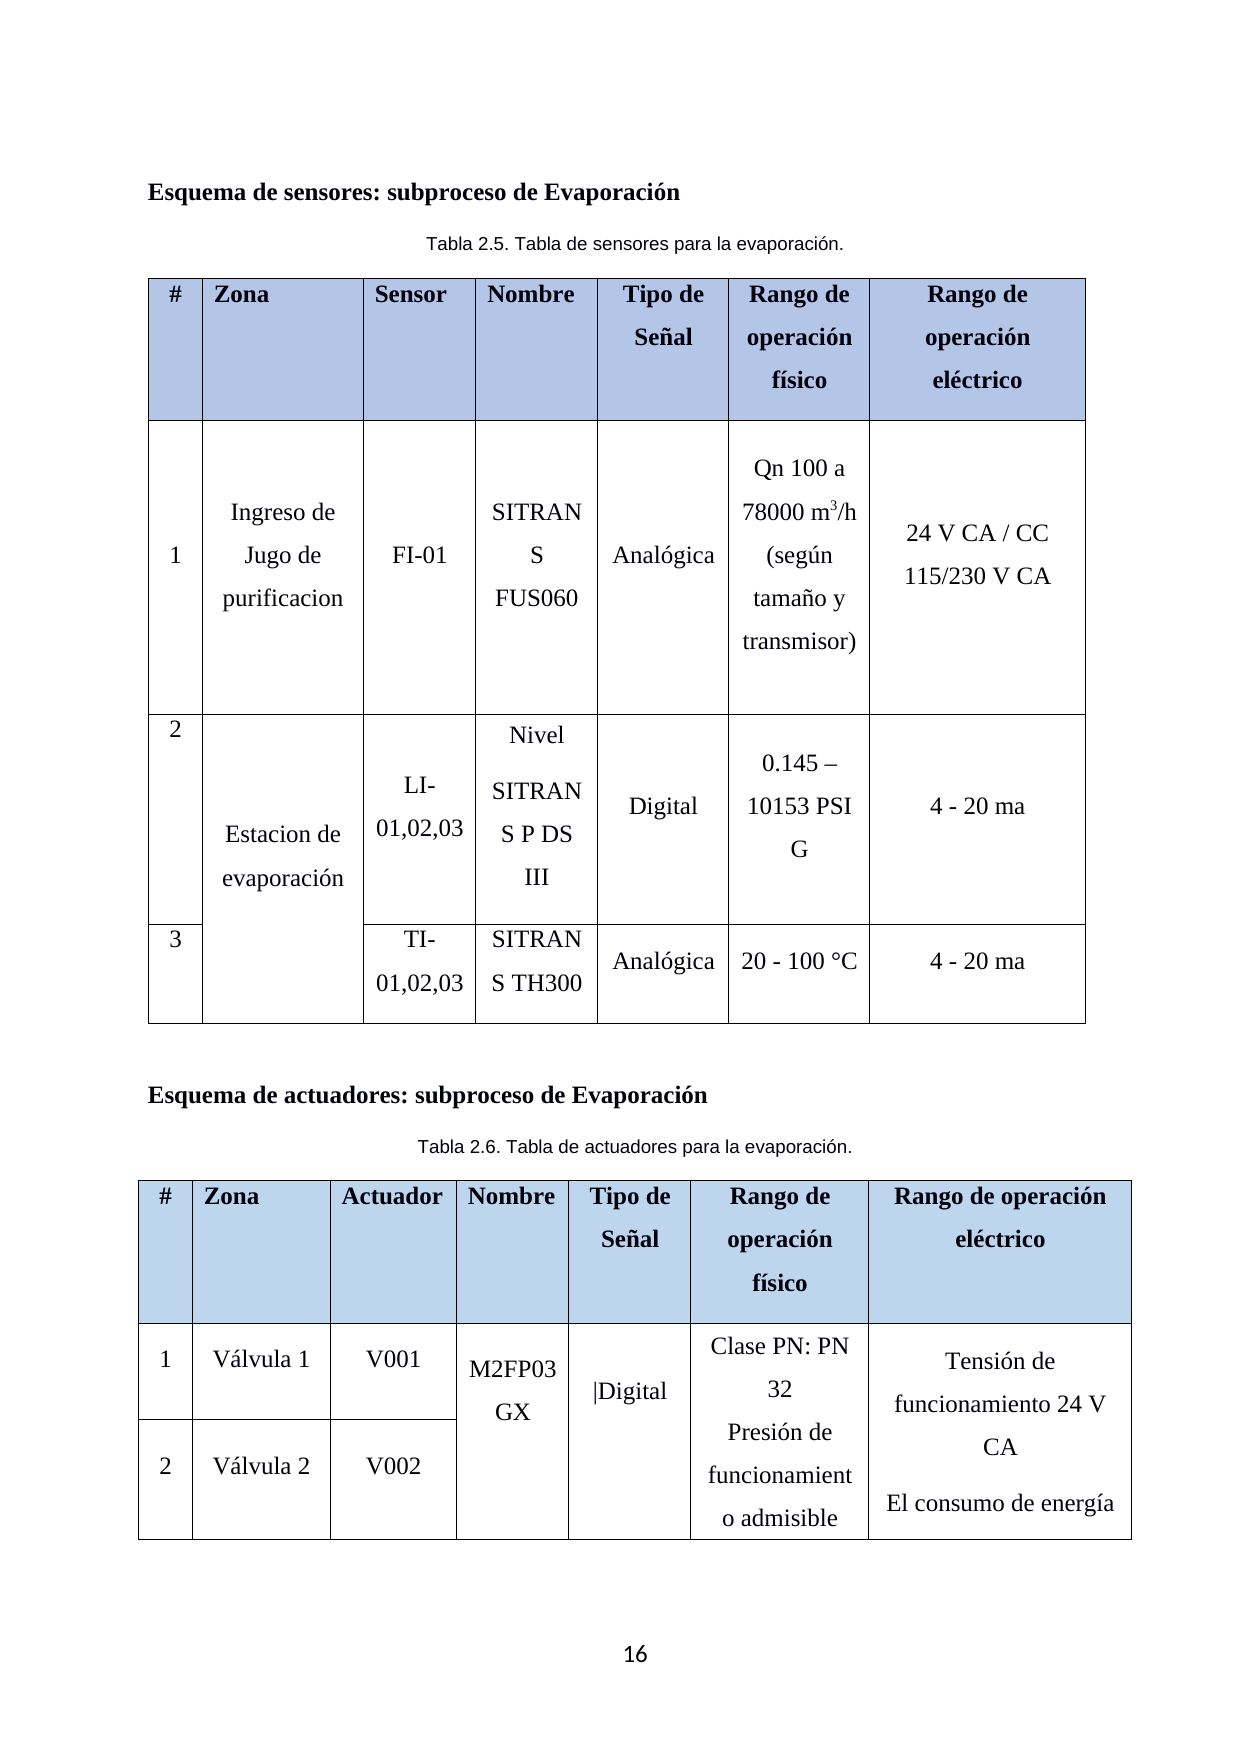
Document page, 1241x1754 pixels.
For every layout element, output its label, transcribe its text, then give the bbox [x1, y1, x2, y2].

table_cell Analógica [598, 925, 728, 1023]
table_header Rango de operación eléctrico [869, 1181, 1131, 1323]
text Esquema de sensores: subproceso de Evaporación [148, 177, 1122, 206]
text Esquema de actuadores: subproceso de Evaporación [148, 1080, 1122, 1109]
table_header # [149, 279, 202, 420]
table_header Zona [203, 279, 363, 420]
table_cell 3 [149, 925, 202, 1023]
table_cell SITRANS TH300 [476, 925, 597, 1023]
table_cell Analógica [598, 421, 728, 713]
table_cell 1 [139, 1324, 192, 1419]
table_header Rango de operación físico [729, 279, 869, 420]
table_cell 20 - 100 °C [729, 925, 869, 1023]
table_cell Qn 100 a 78000 m3/h (según tamaño y transmisor) [729, 421, 869, 713]
table_cell M2FP03GX [457, 1324, 568, 1538]
table_header Tipo de Señal [569, 1181, 690, 1323]
table_cell Ingreso de Jugo de purificacion [203, 421, 363, 713]
table_cell TI-01,02,03 [364, 925, 475, 1023]
table_cell 0.145 – 10153 PSI G [729, 715, 869, 923]
table_cell Tensión de funcionamiento 24 V CA El consumo de energía 13 VA Señal de posicionamiento CC 0 ... 10 V, CC 4 ... 20 mA, CC 0 ... 20 V Phs [869, 1324, 1131, 1538]
table_header Actuador [331, 1181, 456, 1323]
text Tabla 2.6. Tabla de actuadores para la evaporación. [148, 1136, 1122, 1157]
table_header Nombre [476, 279, 597, 420]
table_cell |Digital [569, 1324, 690, 1538]
table_cell Clase PN: PN 32 Presión de funcionamiento admisible 3200 kPa Δp máx.: 1800 kPa k vs: 0,3 m³ / h [691, 1324, 868, 1538]
table_cell 2 [149, 715, 202, 923]
table_header Tipo de Señal [598, 279, 728, 420]
table_cell SITRANS FUS060 [476, 421, 597, 713]
table_cell Válvula 1 [193, 1324, 330, 1419]
table_cell 1 [149, 421, 202, 713]
table_cell LI- 01,02,03 [364, 715, 475, 923]
table_cell V001 [331, 1324, 456, 1419]
text Tabla 2.5. Tabla de sensores para la evaporación. [148, 233, 1122, 254]
table_cell 4 - 20 ma [870, 715, 1085, 923]
table_header Rango de operación físico [691, 1181, 868, 1323]
table_cell Nivel SITRANS P DS III [476, 715, 597, 923]
table_cell Válvula 2 [193, 1420, 330, 1538]
table_cell FI-01 [364, 421, 475, 713]
table_header Nombre [457, 1181, 568, 1323]
table_cell Digital [598, 715, 728, 923]
table_header Rango de operación eléctrico [870, 279, 1085, 420]
table_header # [139, 1181, 192, 1323]
table_header Zona [193, 1181, 330, 1323]
table_cell Estacion de evaporación [203, 715, 363, 1023]
table_cell V002 [331, 1420, 456, 1538]
table_cell 2 [139, 1420, 192, 1538]
table_cell 4 - 20 ma [870, 925, 1085, 1023]
table_header Sensor [364, 279, 475, 420]
table_cell 24 V CA / CC 115/230 V CA [870, 421, 1085, 713]
